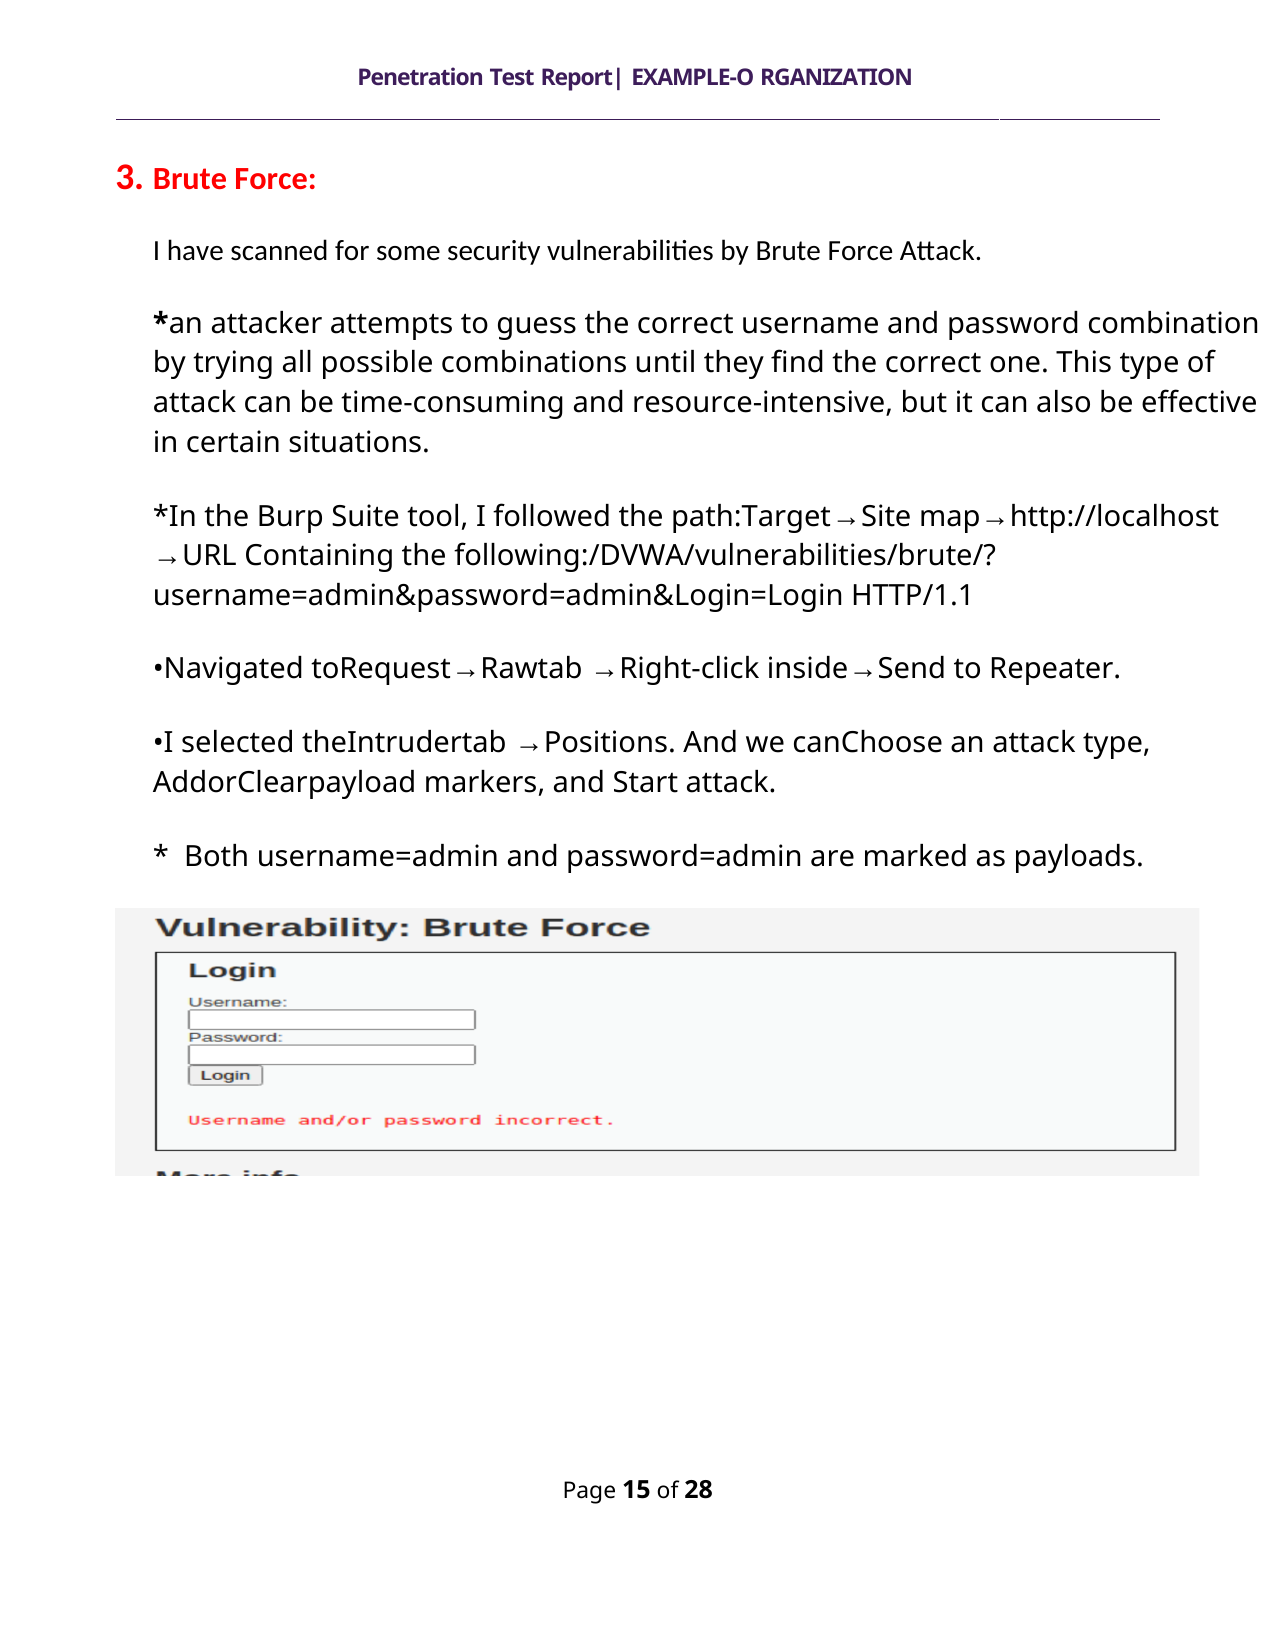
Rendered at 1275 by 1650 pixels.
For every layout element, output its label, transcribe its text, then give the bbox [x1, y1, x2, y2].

text *In the Burp Suite tool, I followed the path:Target→Site map→http://localhost →URL Containing the following:/DVWA/vulnerabilities/brute/?username=admin&password=admin&Login=Login HTTP/1.1 [153, 495, 1275, 614]
picture [115, 908, 1200, 1176]
text * Both username=admin and password=admin are marked as payloads. [153, 835, 1275, 874]
text I have scanned for some security vulnerabilities by Brute Force Attack. [153, 232, 1275, 268]
text •Navigated toRequest→Rawtab →Right-click inside→Send to Repeater. [153, 648, 1275, 687]
text *an attacker attempts to guess the correct username and password combination by trying all possible combinations until they find the correct one. This type of attack can be time-consuming and resource-intensive, but it can also be effective in certain situations. [153, 302, 1275, 461]
list Brute Force: [115, 153, 1275, 198]
text •I selected theIntrudertab →Positions. And we canChoose an attack type, AddorClearpayload markers, and Start attack. [153, 721, 1275, 801]
